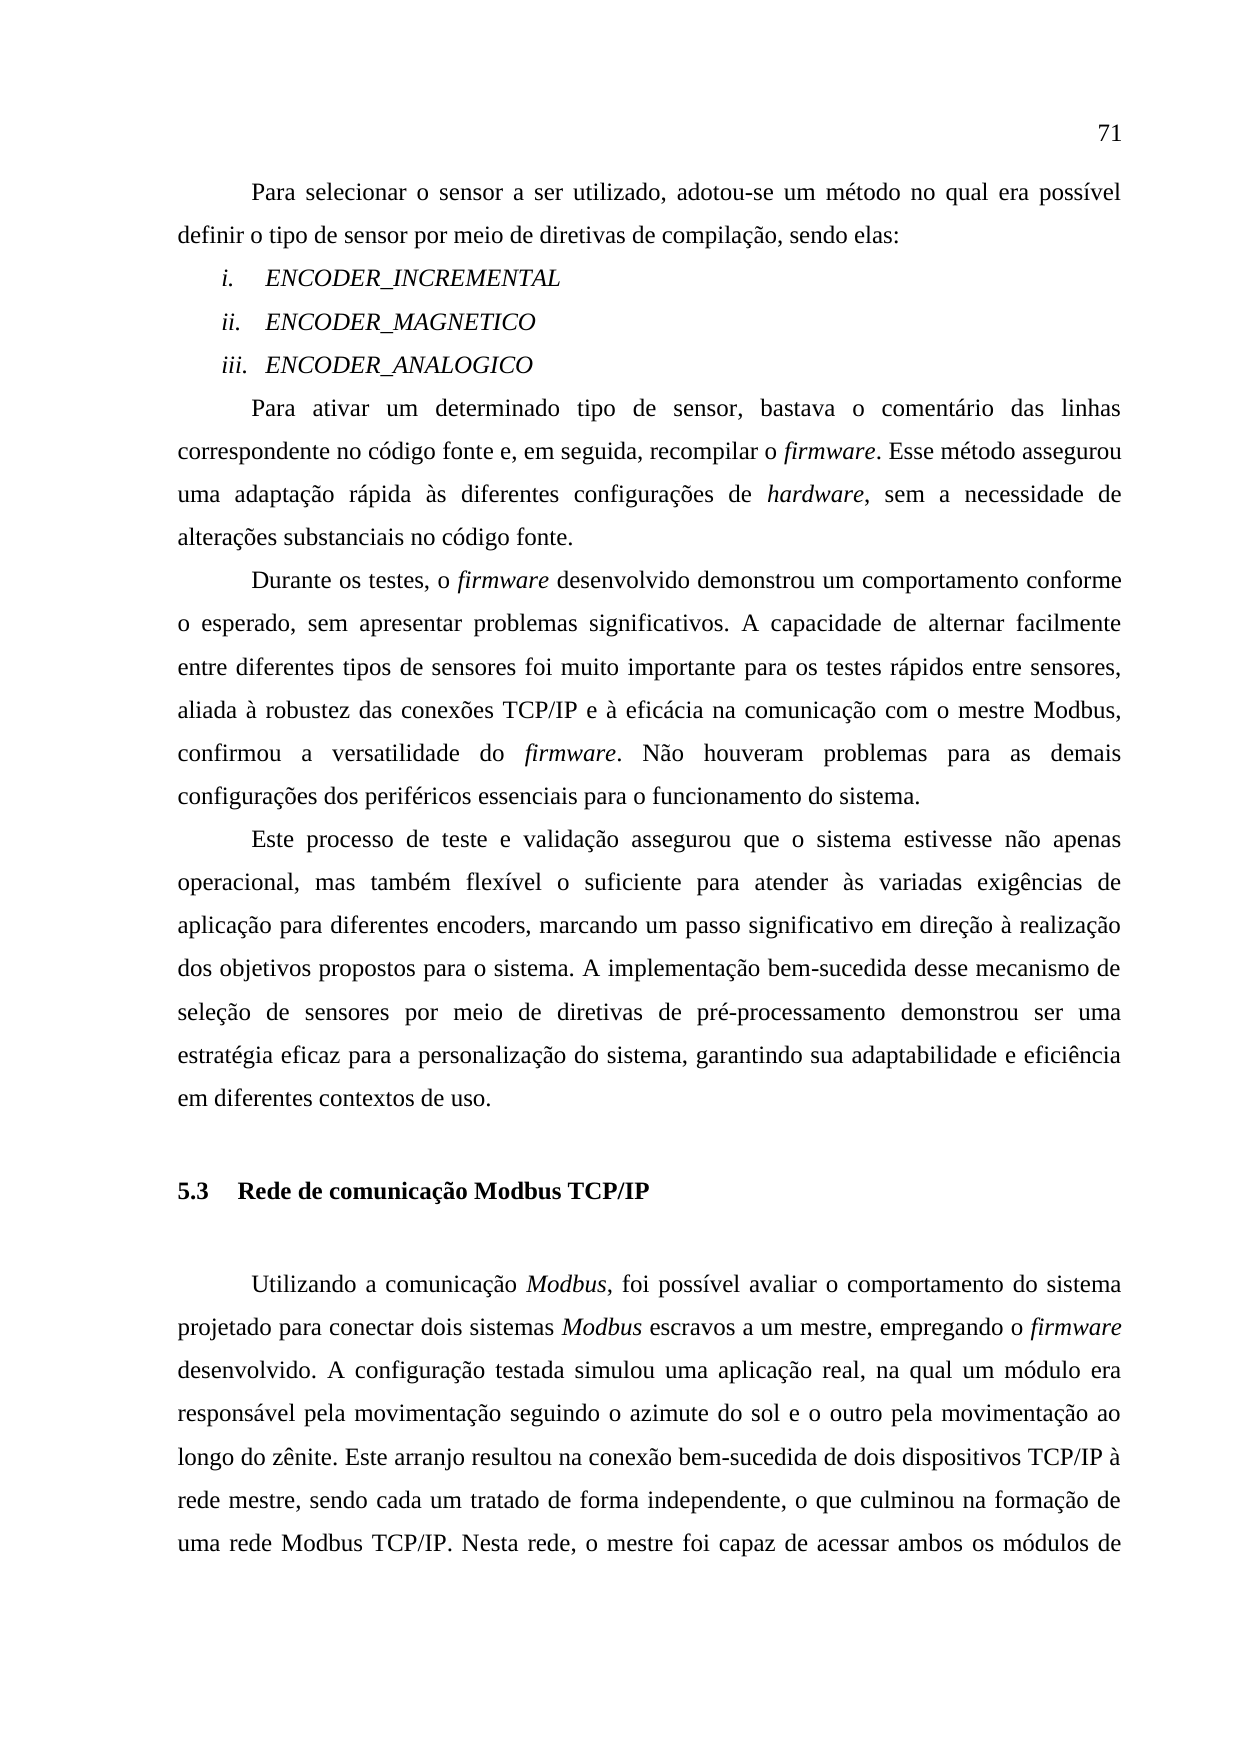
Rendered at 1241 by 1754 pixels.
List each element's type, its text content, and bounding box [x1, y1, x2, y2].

list ENCODER_INCREMENTAL [221, 263, 1122, 292]
text Durante os testes, o firmware desenvolvido demonstrou um comportamento conforme o esperado, sem apresentar problemas significativos. A capacidade de alternar facilmente entre diferentes tipos de sensores foi muito importante para os testes rápidos entre sensores, aliada à robustez das conexões TCP/IP e à eficácia na comunicação com o mestre Modbus, confirmou a versatilidade do firmware. Não houveram problemas para as demais configurações dos periféricos essenciais para o funcionamento do sistema. [177, 565, 1122, 810]
list ENCODER_ANALOGICO [221, 350, 1122, 378]
text Este processo de teste e validação assegurou que o sistema estivesse não apenas operacional, mas também flexível o suficiente para atender às variadas exigências de aplicação para diferentes encoders, marcando um passo significativo em direção à realização dos objetivos propostos para o sistema. A implementação bem-sucedida desse mecanismo de seleção de sensores por meio de diretivas de pré-processamento demonstrou ser uma estratégia eficaz para a personalização do sistema, garantindo sua adaptabilidade e eficiência em diferentes contextos de uso. [177, 824, 1122, 1112]
list ENCODER_MAGNETICO [221, 307, 1122, 335]
text Para selecionar o sensor a ser utilizado, adotou-se um método no qual era possível definir o tipo de sensor por meio de diretivas de compilação, sendo elas: [177, 177, 1122, 249]
text Para ativar um determinado tipo de sensor, bastava o comentário das linhas correspondente no código fonte e, em seguida, recompilar o firmware. Esse método assegurou uma adaptação rápida às diferentes configurações de hardware, sem a necessidade de alterações substanciais no código fonte. [177, 393, 1122, 551]
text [177, 1269, 1122, 1557]
subtitle Rede de comunicação Modbus TCP/IP [177, 1176, 1122, 1205]
